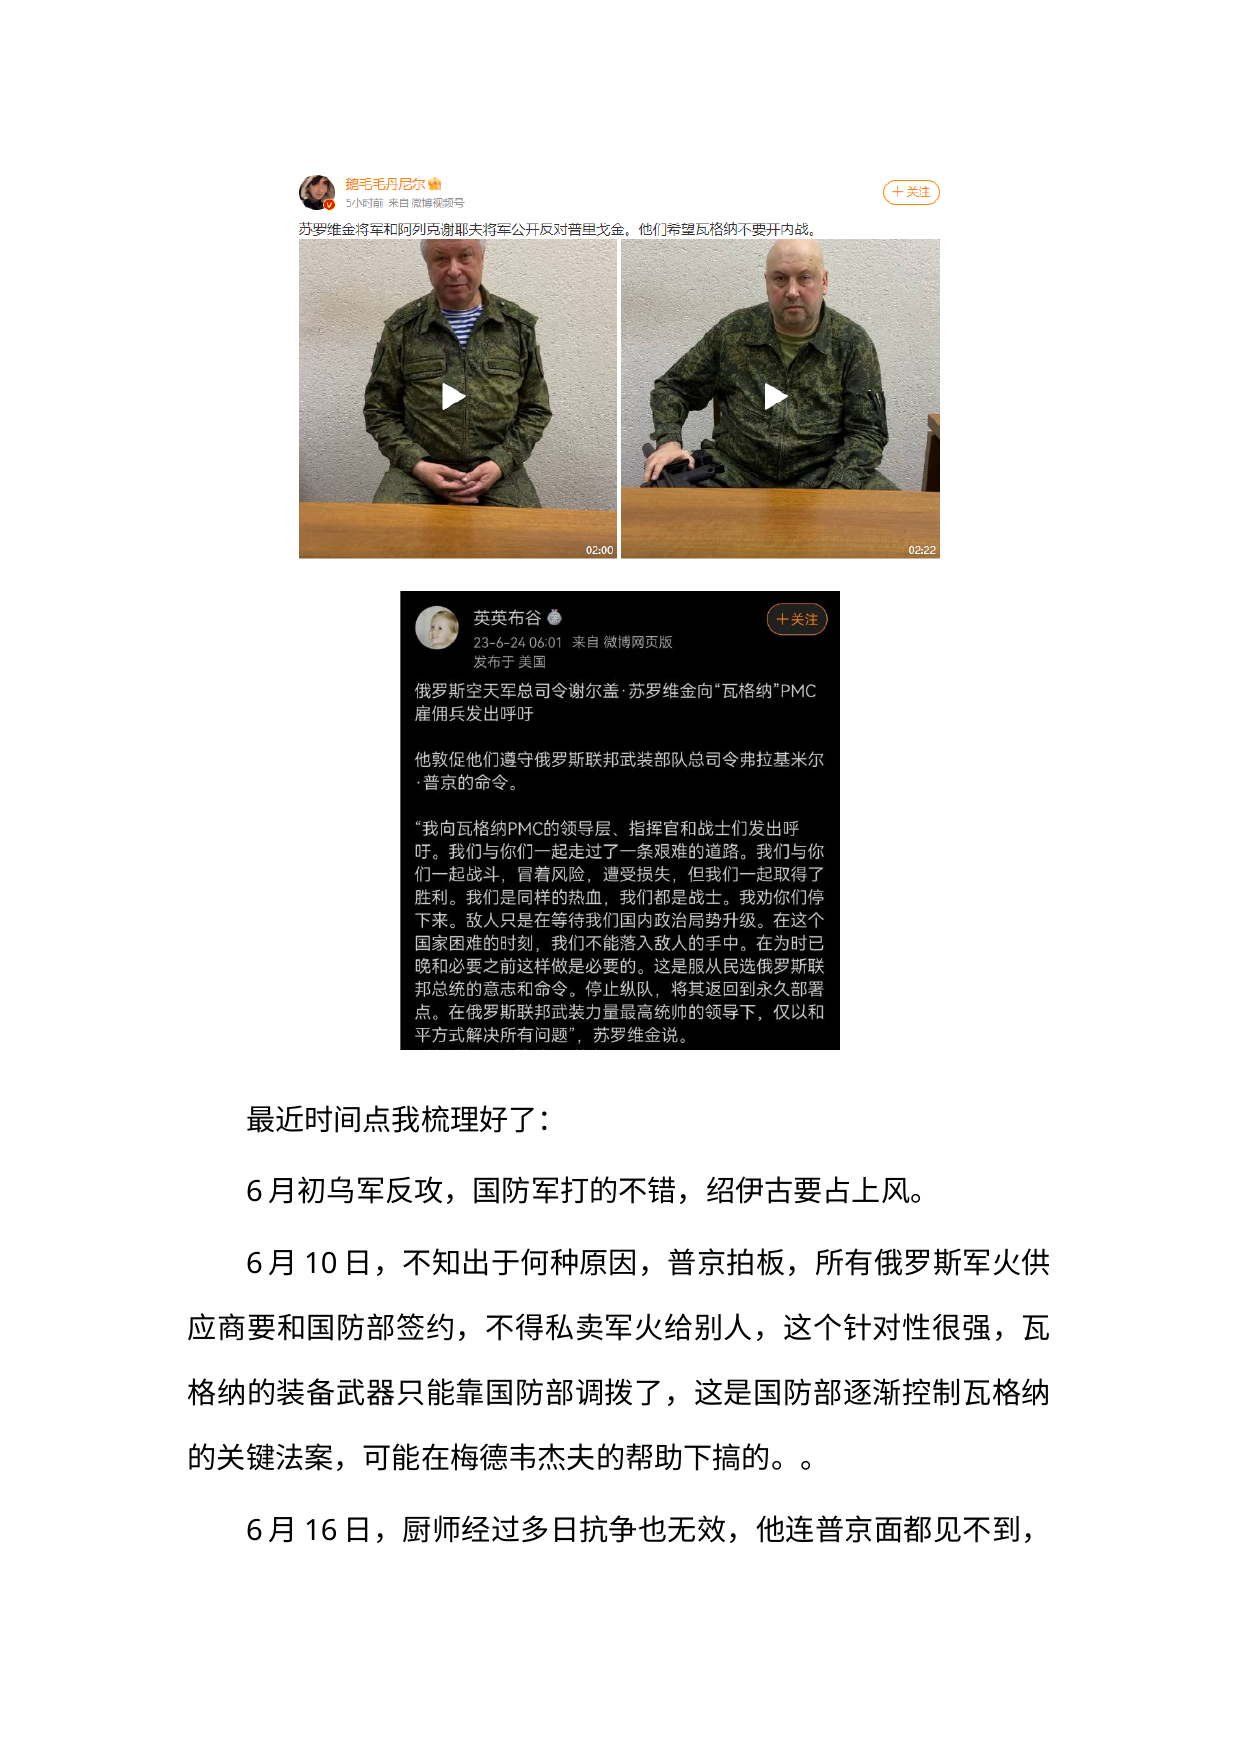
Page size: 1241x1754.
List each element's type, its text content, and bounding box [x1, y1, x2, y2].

picture [289, 162, 951, 566]
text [187, 1495, 1053, 1560]
text 最近时间点我梳理好了： [187, 1085, 1053, 1150]
text 6月10日，不知出于何种原因，普京拍板，所有俄罗斯军火供应商要和国防部签约，不得私卖军火给别人，这个针对性很强，瓦格纳的装备武器只能靠国防部调拨了，这是国防部逐渐控制瓦格纳的关键法案，可能在梅德韦杰夫的帮助下搞的。。 [187, 1228, 1053, 1488]
text 6月初乌军反攻，国防军打的不错，绍伊古要占上风。 [187, 1157, 1053, 1222]
picture [400, 591, 840, 1050]
